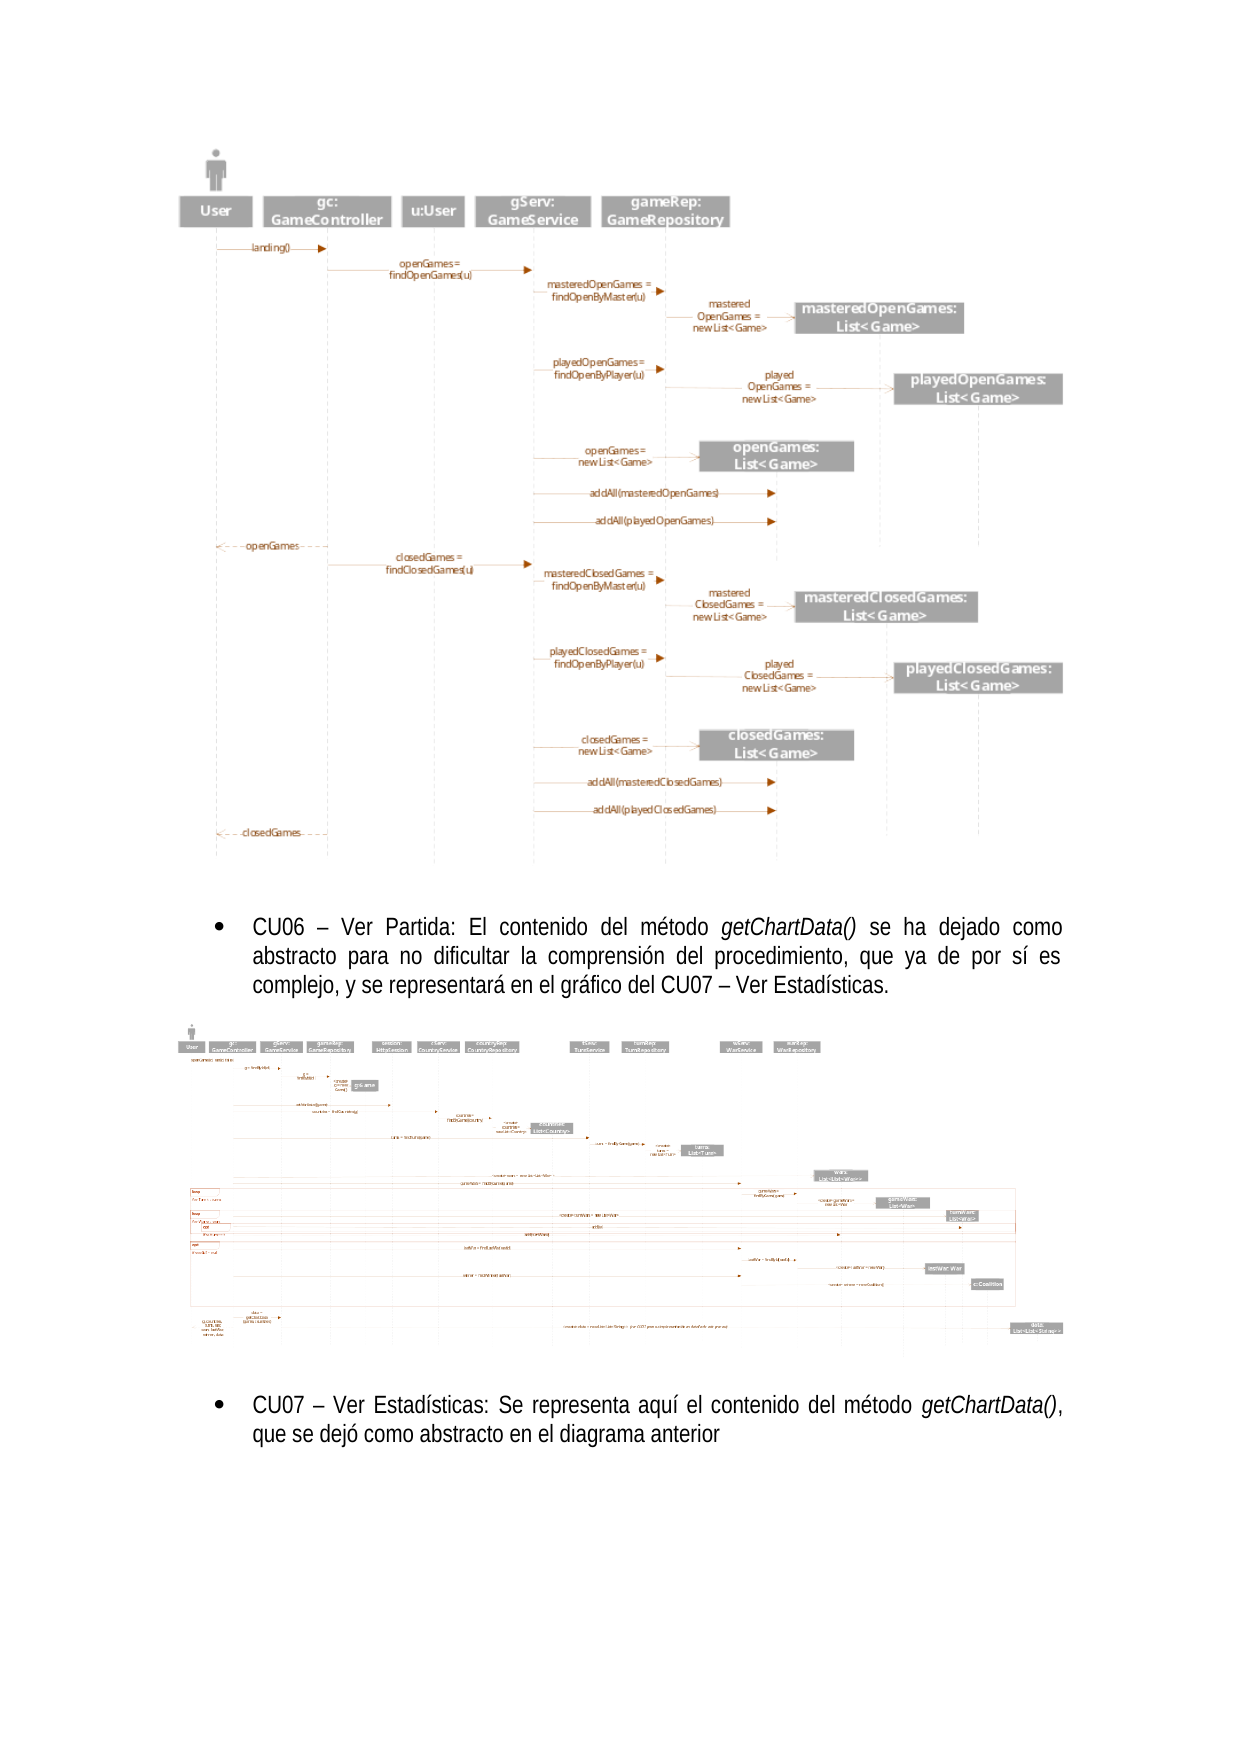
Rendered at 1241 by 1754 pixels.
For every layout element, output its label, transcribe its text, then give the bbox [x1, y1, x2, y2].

list CU06 – Ver Partida: El contenido del método getChartData() se ha dejado como abstracto para no dificultar la comprensión del procedimiento, que ya de por sí es complejo, y se representará en el gráfico del CU07 – Ver Estadísticas. [215, 912, 1063, 998]
list CU07 – Ver Estadísticas: Se representa aquí el contenido del método getChartData(), que se dejó como abstracto en el diagrama anterior [215, 1390, 1063, 1448]
